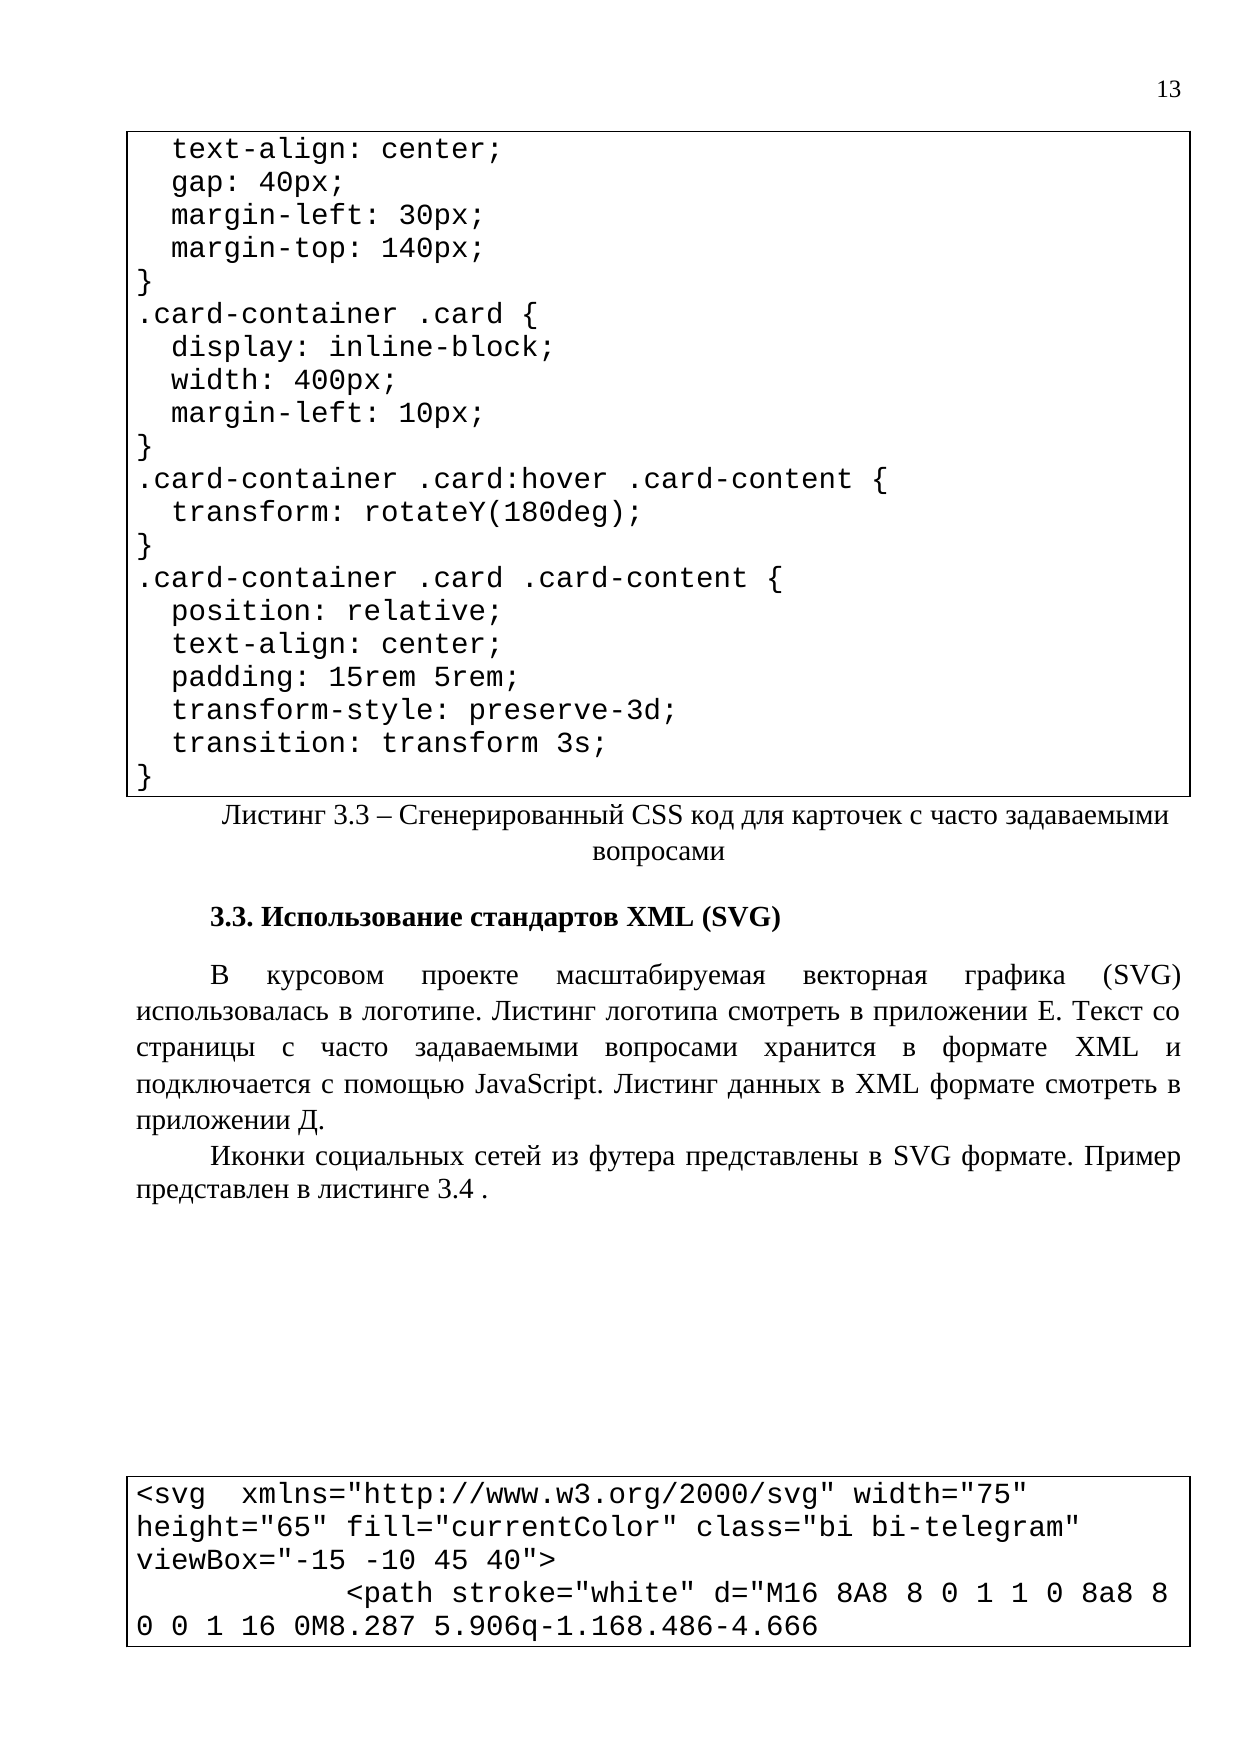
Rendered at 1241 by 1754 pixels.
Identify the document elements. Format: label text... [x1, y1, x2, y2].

text transform: rotateY(180deg); [136, 497, 1181, 530]
text margin-left: 10px; [136, 398, 1181, 431]
text margin-top: 140px; [136, 233, 1181, 266]
text position: relative; [136, 596, 1181, 629]
text .card-container .card:hover .card-content { [136, 464, 1181, 497]
text Иконки социальных сетей из футера представлены в SVG формате. Пример представлен в листинге 3.4 . [136, 1138, 1181, 1205]
text <svg xmlns="http://www.w3.org/2000/svg" width="75" height="65" fill="currentColor" class="bi bi-telegram" viewBox="-15 -10 45 40"> [128, 1477, 1189, 1575]
text gap: 40px; [136, 167, 1181, 200]
text text-align: center; [136, 629, 1181, 662]
text Листинг 3.3 – Сгенерированный CSS код для карточек с часто задаваемыми вопросами [136, 797, 1181, 867]
text text-align: center; [128, 132, 1189, 167]
text transition: transform 3s; [136, 728, 1181, 758]
text .card-container .card { [136, 299, 1181, 332]
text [128, 1575, 1189, 1646]
text width: 400px; [136, 365, 1181, 398]
text transform-style: preserve-3d; [136, 695, 1181, 728]
text } [136, 431, 1181, 464]
text padding: 15rem 5rem; [136, 662, 1181, 695]
text .card-container .card .card-content { [136, 563, 1181, 596]
text display: inline-block; [136, 332, 1181, 365]
text } [136, 266, 1181, 299]
text В курсовом проекте масштабируемая векторная графика (SVG) использовалась в логотипe. Листинг логотипа смотреть в приложении Е. Текст со страницы с часто задаваемыми вопросами хранится в формате XML и подключается с помощью JavaScript. Листинг данных в XML формате смотреть в приложении Д. [136, 957, 1181, 1135]
text } [128, 758, 1189, 796]
text } [136, 530, 1181, 563]
subtitle 3.3. Использование стандартов XML (SVG) [136, 899, 1181, 932]
text margin-left: 30px; [136, 200, 1181, 233]
